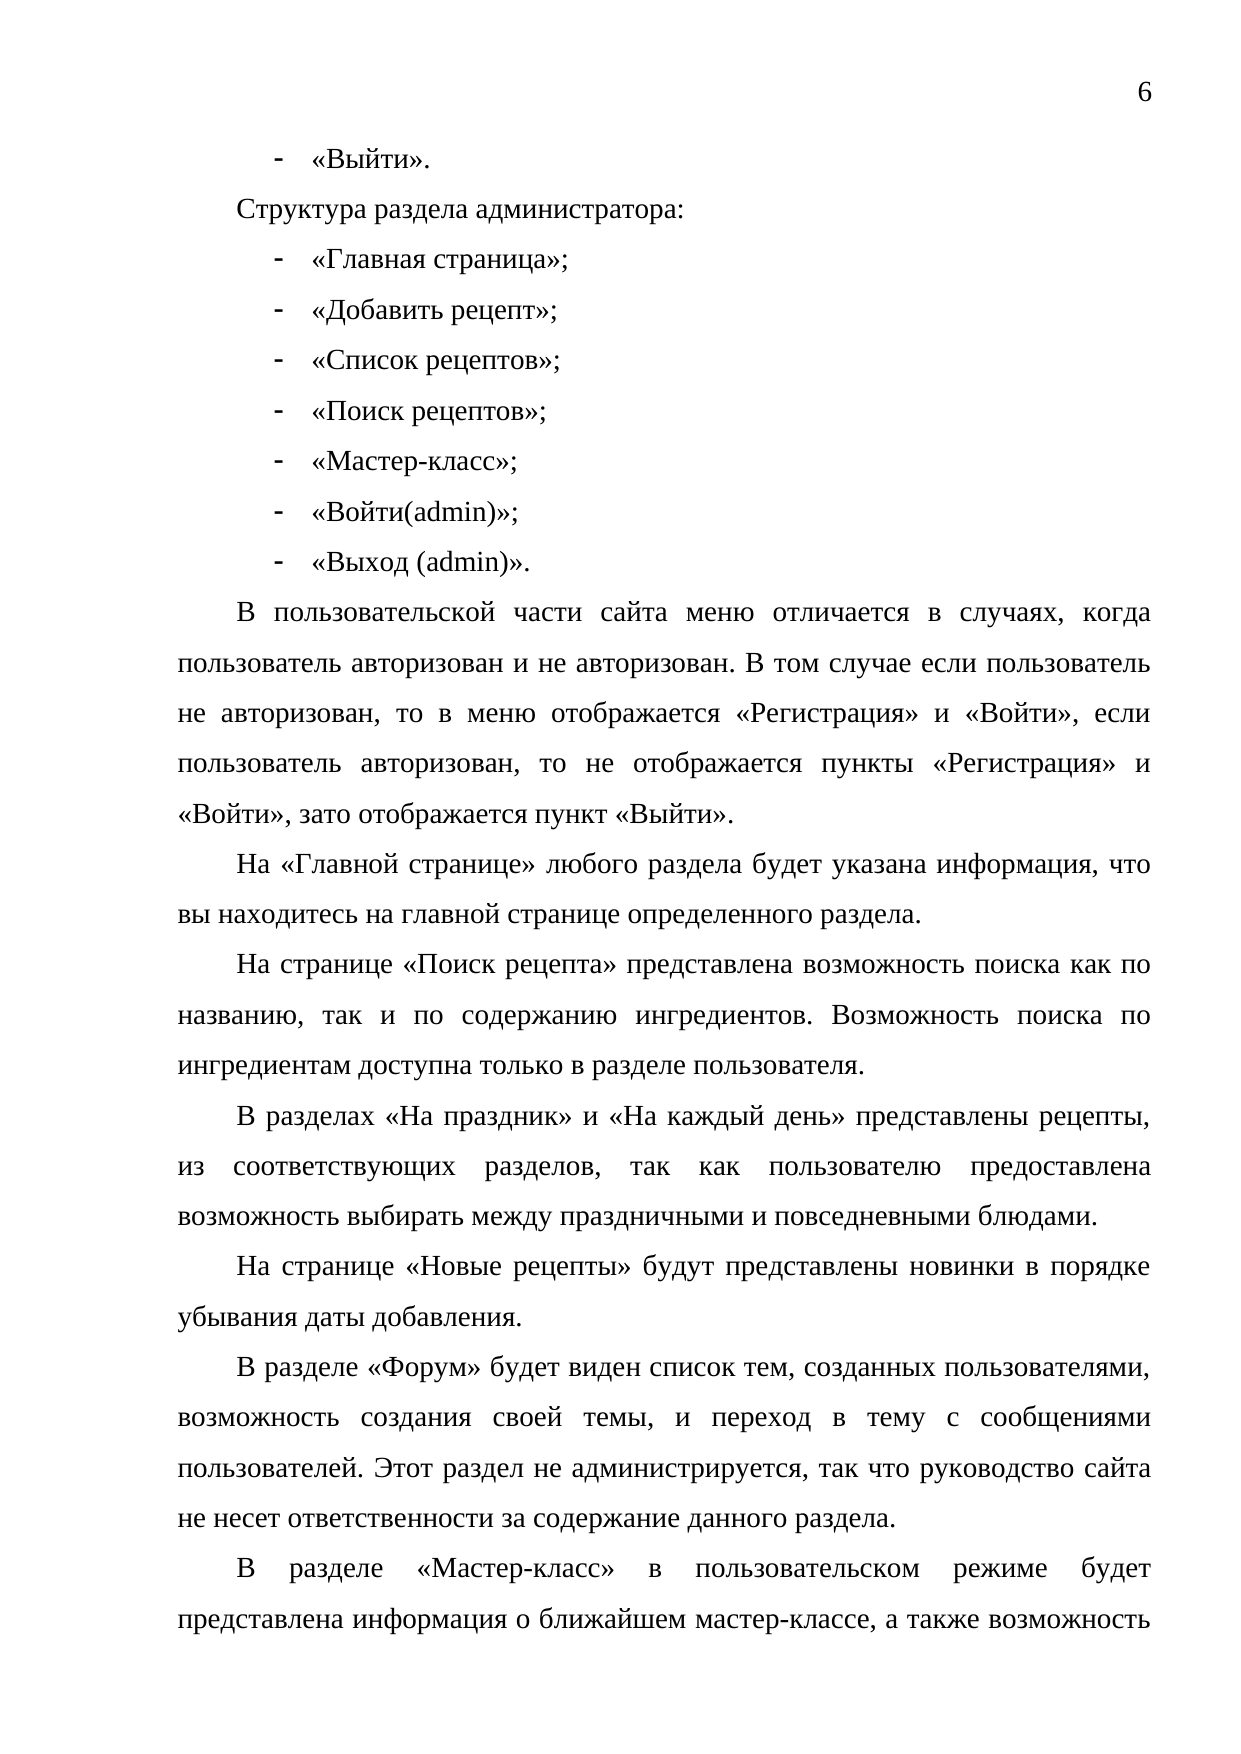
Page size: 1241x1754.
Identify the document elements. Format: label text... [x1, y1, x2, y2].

list «Поиск рецептов»; [274, 393, 1152, 426]
list «Выйти». [274, 141, 1152, 174]
list «Выход (admin)». [274, 544, 1152, 578]
text В разделах «На праздник» и «На каждый день» представлены рецепты, из соответствующих разделов, так как пользователю предоставлена возможность выбирать между праздничными и повседневными блюдами. [177, 1098, 1152, 1232]
list «Список рецептов»; [274, 342, 1152, 376]
text На странице «Новые рецепты» будут представлены новинки в порядке убывания даты добавления. [177, 1248, 1152, 1332]
list «Войти(admin)»; [274, 494, 1152, 527]
text В пользовательской части сайта меню отличается в случаях, когда пользователь авторизован и не авторизован. В том случае если пользователь не авторизован, то в меню отображается «Регистрация» и «Войти», если пользователь авторизован, то не отображается пункты «Регистрация» и «Войти», зато отображается пункт «Выйти». [177, 594, 1152, 829]
list «Главная страница»; [274, 242, 1152, 275]
list «Добавить рецепт»; [274, 292, 1152, 326]
text В разделе «Форум» будет виден список тем, созданных пользователями, возможность создания своей темы, и переход в тему с сообщениями пользователей. Этот раздел не администрируется, так что руководство сайта не несет ответственности за содержание данного раздела. [177, 1349, 1152, 1534]
text На «Главной странице» любого раздела будет указана информация, что вы находитесь на главной странице определенного раздела. [177, 846, 1152, 930]
text Структура раздела администратора: [177, 191, 1152, 225]
text На странице «Поиск рецепта» представлена возможность поиска как по названию, так и по содержанию ингредиентов. Возможность поиска по ингредиентам доступна только в разделе пользователя. [177, 947, 1152, 1081]
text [177, 1550, 1152, 1634]
list «Мастер-класс»; [274, 443, 1152, 477]
